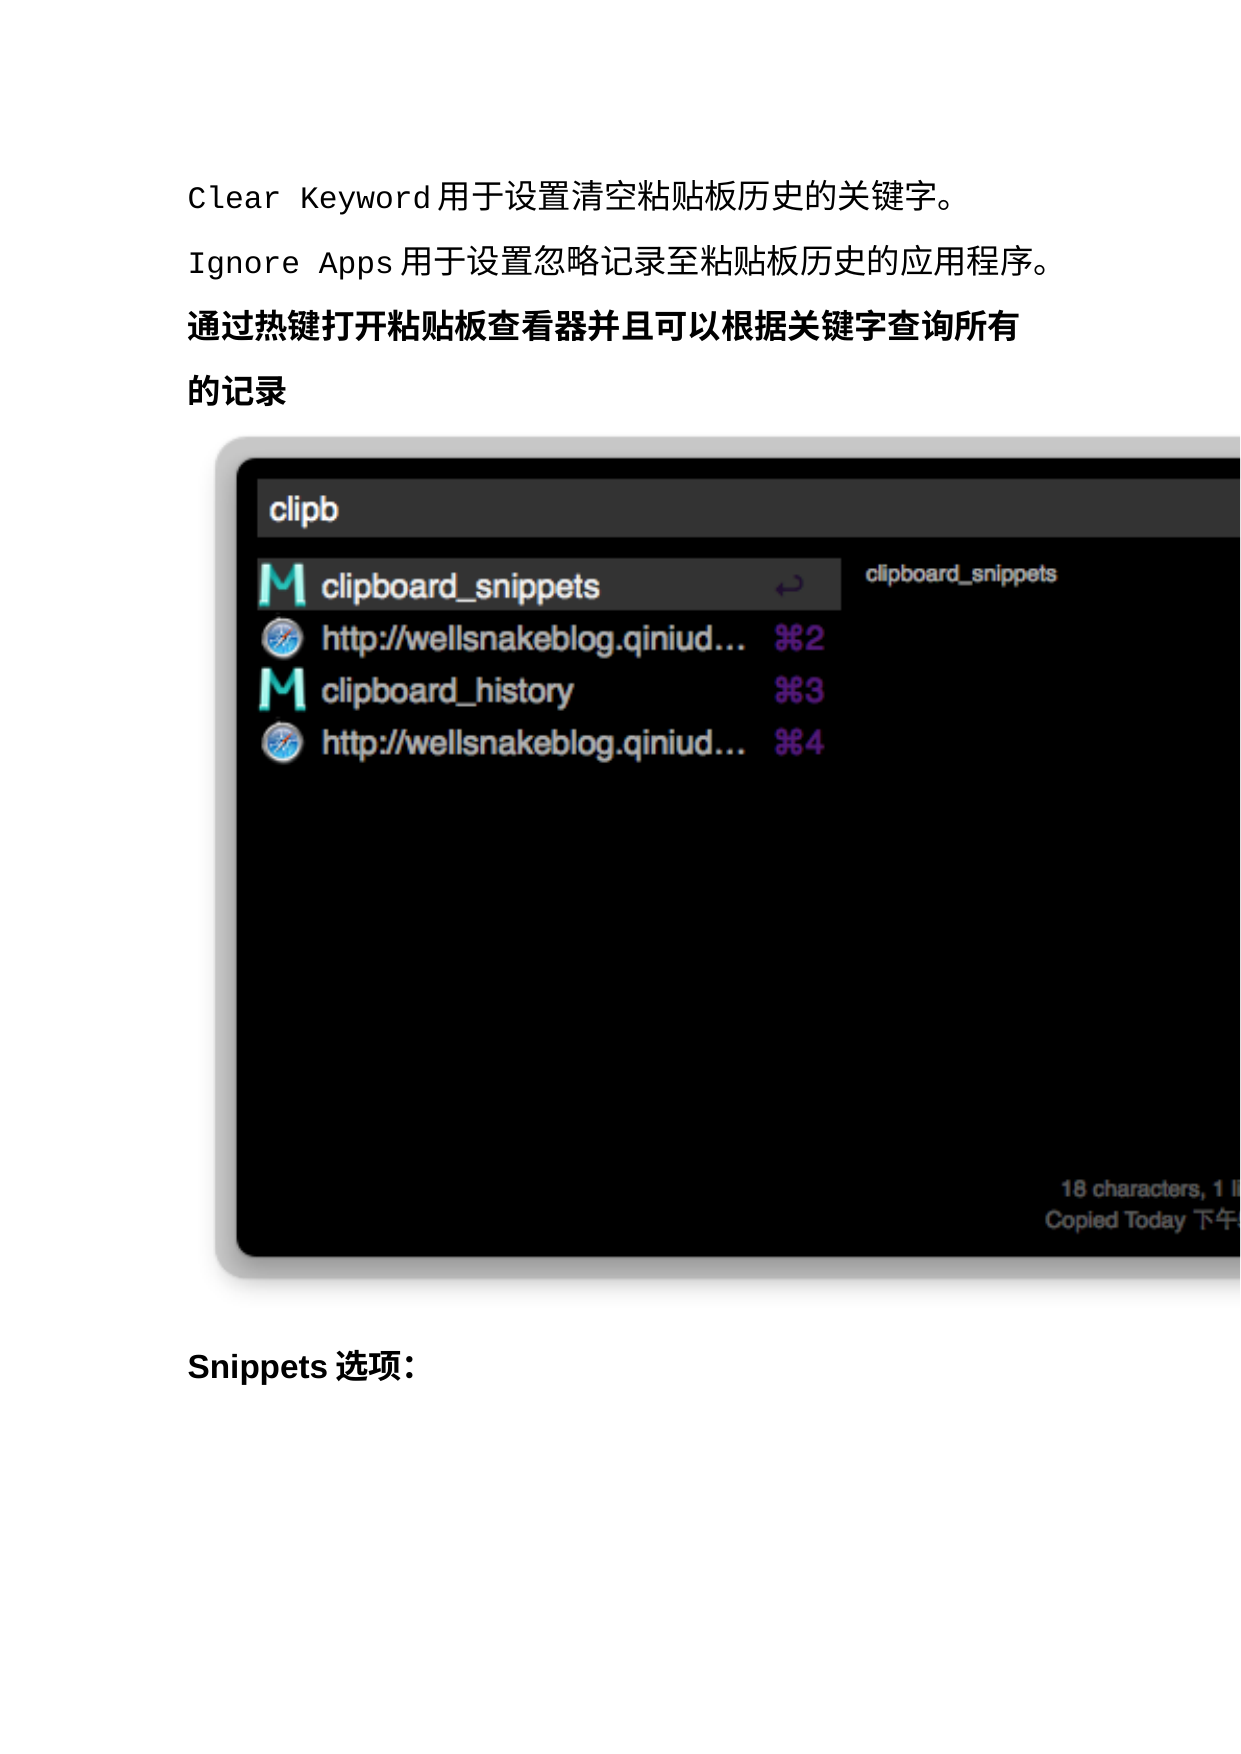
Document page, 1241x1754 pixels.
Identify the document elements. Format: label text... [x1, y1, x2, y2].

text Clear Keyword用于设置清空粘贴板历史的关键字。 [187, 162, 1053, 227]
text Ignore Apps用于设置忽略记录至粘贴板历史的应用程序。 [187, 227, 1053, 292]
text 通过热键打开粘贴板查看器并且可以根据关键字查询所有的记录 [187, 292, 1053, 422]
picture [187, 422, 1241, 1320]
text Snippets选项： [187, 1332, 1053, 1397]
